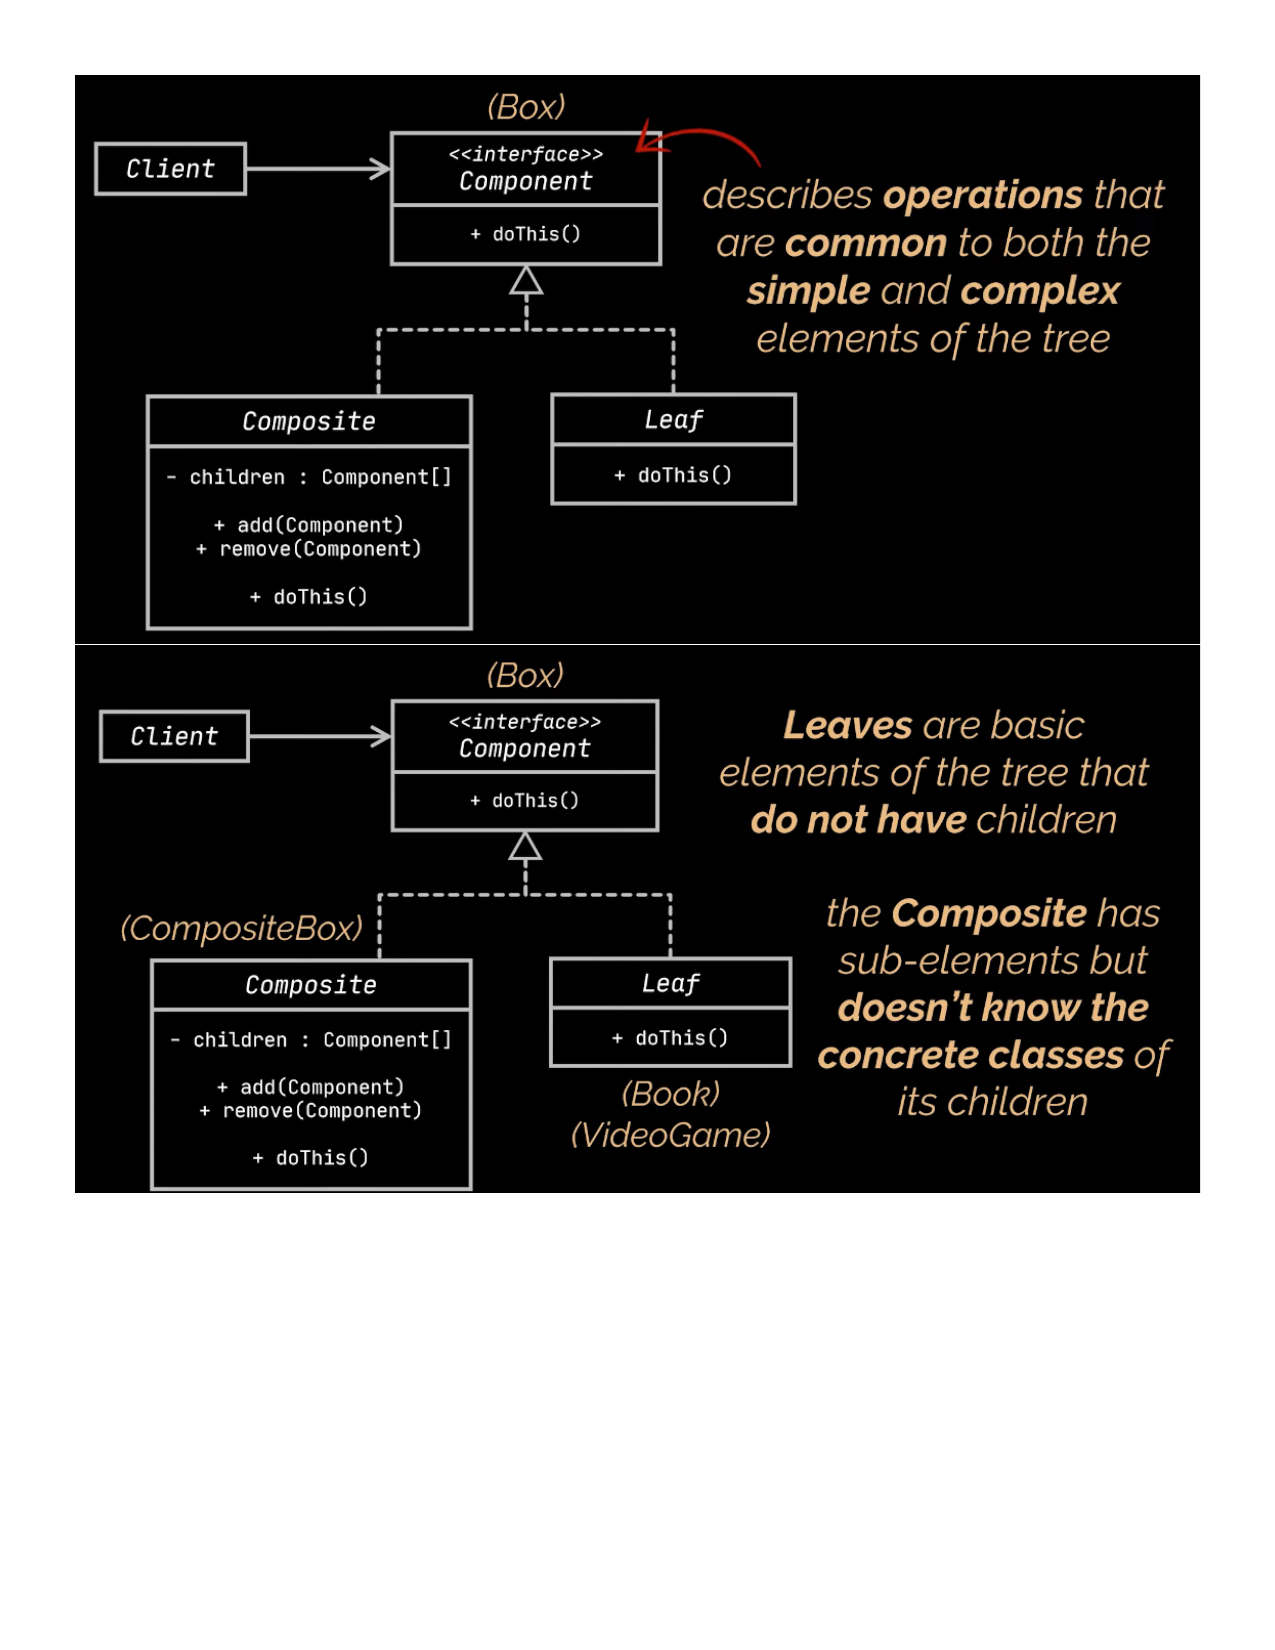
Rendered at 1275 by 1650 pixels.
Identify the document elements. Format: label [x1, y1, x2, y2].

picture [75, 645, 1200, 1193]
picture [75, 75, 1200, 644]
